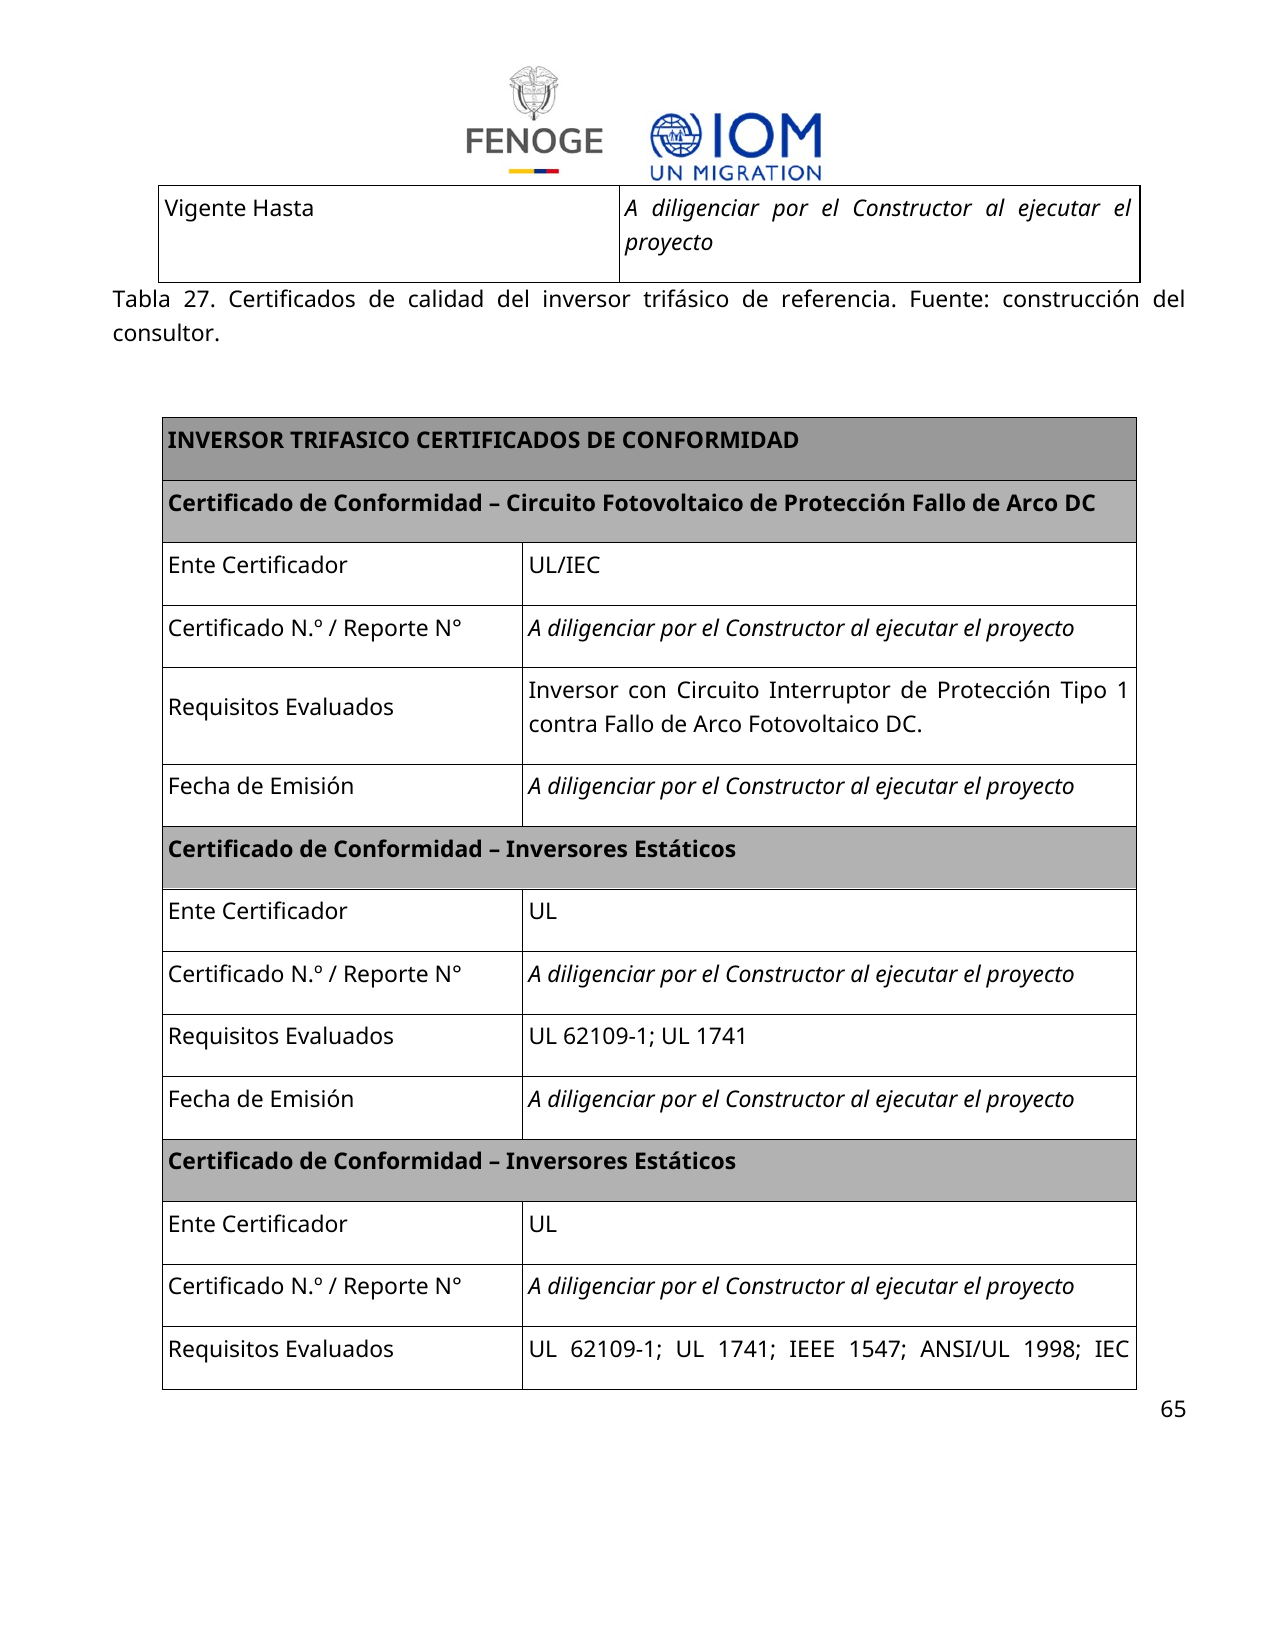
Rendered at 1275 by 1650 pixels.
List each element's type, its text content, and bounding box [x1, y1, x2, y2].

table_cell UL 62109-1; UL 1741 [523, 1015, 1136, 1076]
table_cell Fecha de Emisión [163, 765, 522, 826]
table_cell Certificado de Conformidad – Inversores Estáticos [163, 1140, 1136, 1201]
table_cell Inversor con Circuito Interruptor de Protección Tipo 1 contra Fallo de Arco Fotovoltaico DC. [523, 668, 1136, 763]
picture [646, 111, 825, 182]
table_cell UL/IEC [523, 543, 1136, 605]
table_cell Certificado de Conformidad – Circuito Fotovoltaico de Protección Fallo de Arco DC [163, 481, 1136, 542]
table_header INVERSOR TRIFASICO CERTIFICADOS DE CONFORMIDAD [163, 418, 1136, 480]
table_cell A diligenciar por el Constructor al ejecutar el proyecto [523, 952, 1136, 1013]
table_cell Vigente Hasta [159, 186, 619, 282]
table_cell A diligenciar por el Constructor al ejecutar el proyecto [523, 765, 1136, 826]
table_cell Ente Certificador [163, 1202, 522, 1263]
table_cell Requisitos Evaluados [163, 1015, 522, 1076]
table_cell Certificado N.º / Reporte N° [163, 952, 522, 1013]
table_cell Ente Certificador [163, 543, 522, 605]
table_cell Ente Certificador [163, 890, 522, 951]
table_cell Certificado N.º / Reporte N° [163, 606, 522, 667]
table_cell A diligenciar por el Constructor al ejecutar el proyecto [523, 1077, 1136, 1138]
table_cell A diligenciar por el Constructor al ejecutar el proyecto [523, 606, 1136, 667]
table_cell UL [523, 1202, 1136, 1263]
table_cell Requisitos Evaluados [163, 1327, 522, 1388]
table_cell Certificado N.º / Reporte N° [163, 1265, 522, 1326]
table_cell Certificado de Conformidad – Inversores Estáticos [163, 827, 1136, 888]
table_cell Fecha de Emisión [163, 1077, 522, 1138]
table_cell A diligenciar por el Constructor al ejecutar el proyecto [523, 1265, 1136, 1326]
table_cell UL [523, 890, 1136, 951]
table_cell Requisitos Evaluados [163, 668, 522, 763]
table_cell UL 62109-1; UL 1741; IEEE 1547; ANSI/UL 1998; IEC 60730-1 Anexo H.11.12 [523, 1327, 1136, 1388]
picture [450, 60, 622, 179]
table_cell A diligenciar por el Constructor al ejecutar el proyecto [620, 186, 1139, 282]
